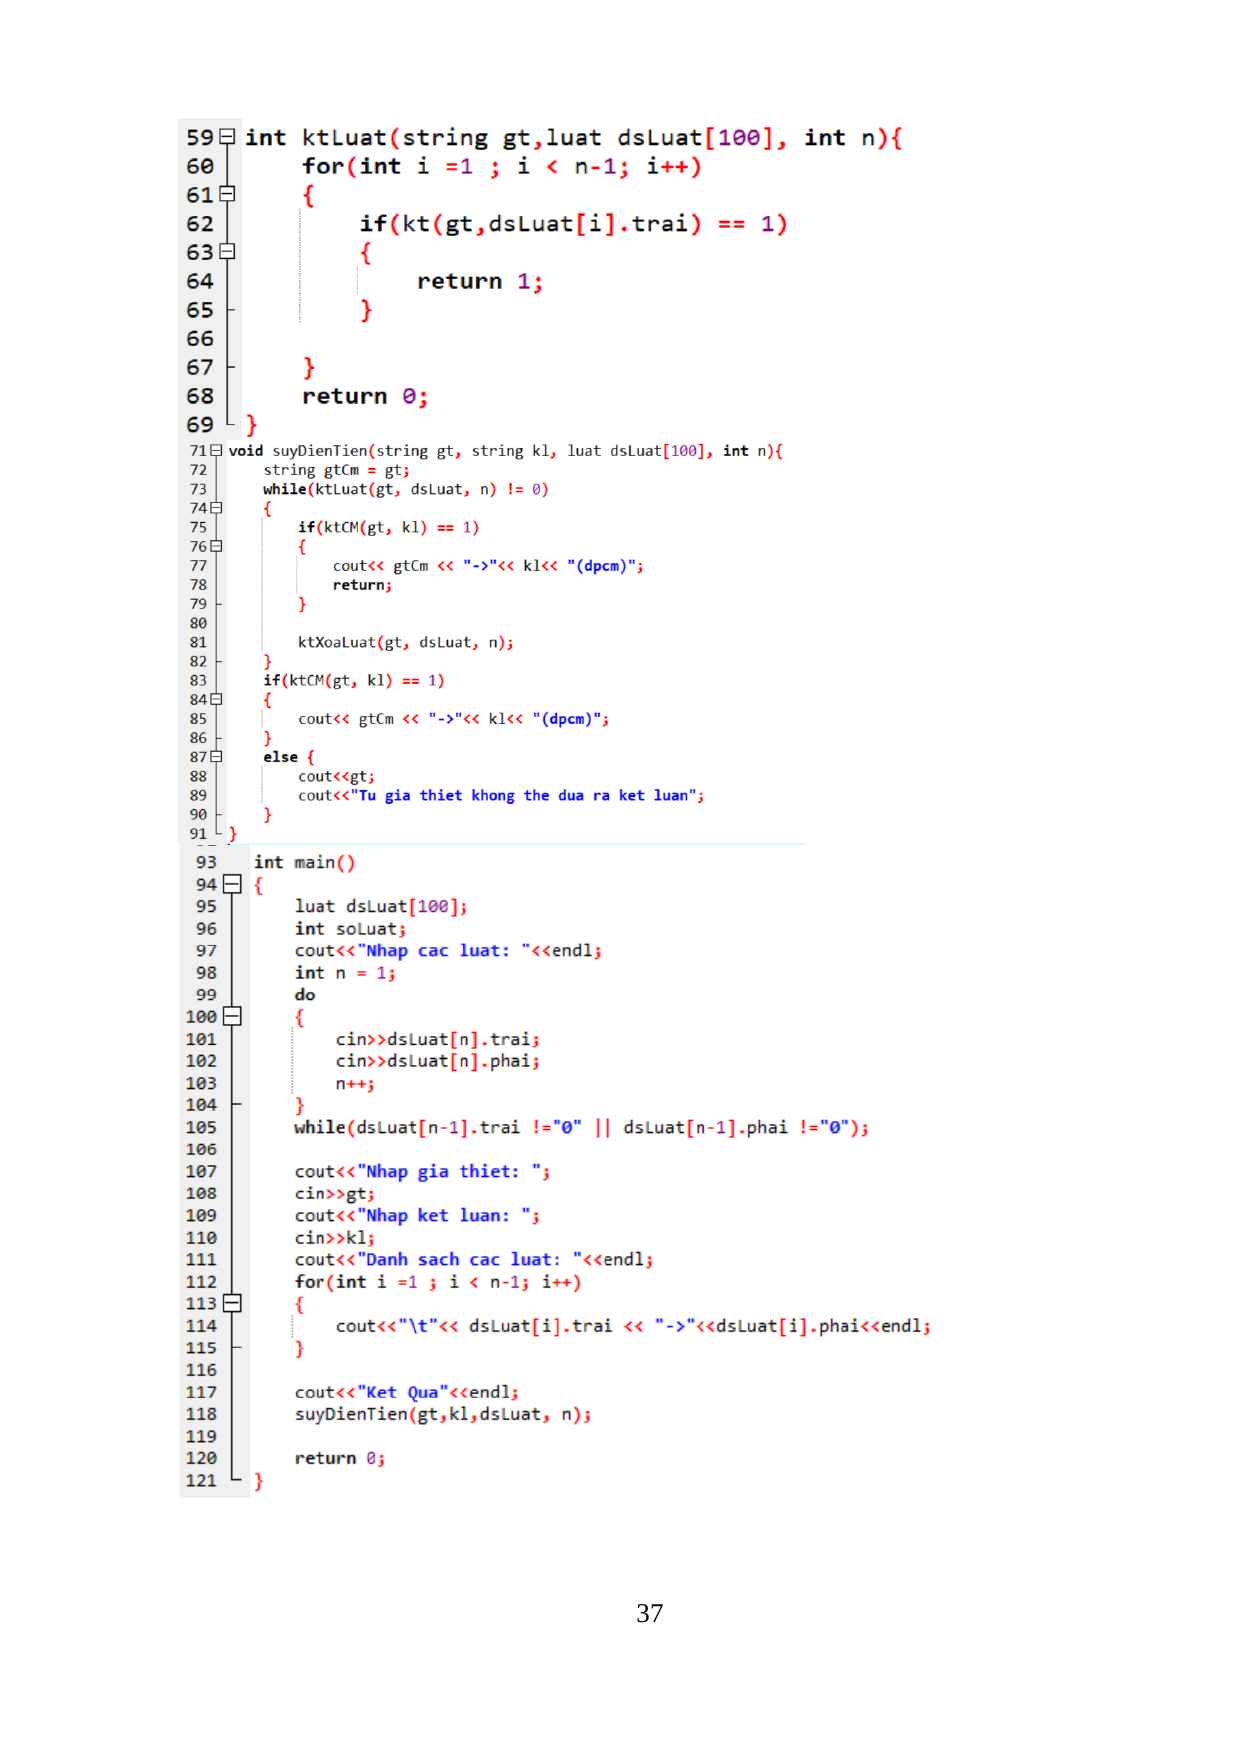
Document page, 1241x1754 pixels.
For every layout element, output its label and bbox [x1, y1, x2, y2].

picture [177, 118, 938, 1498]
